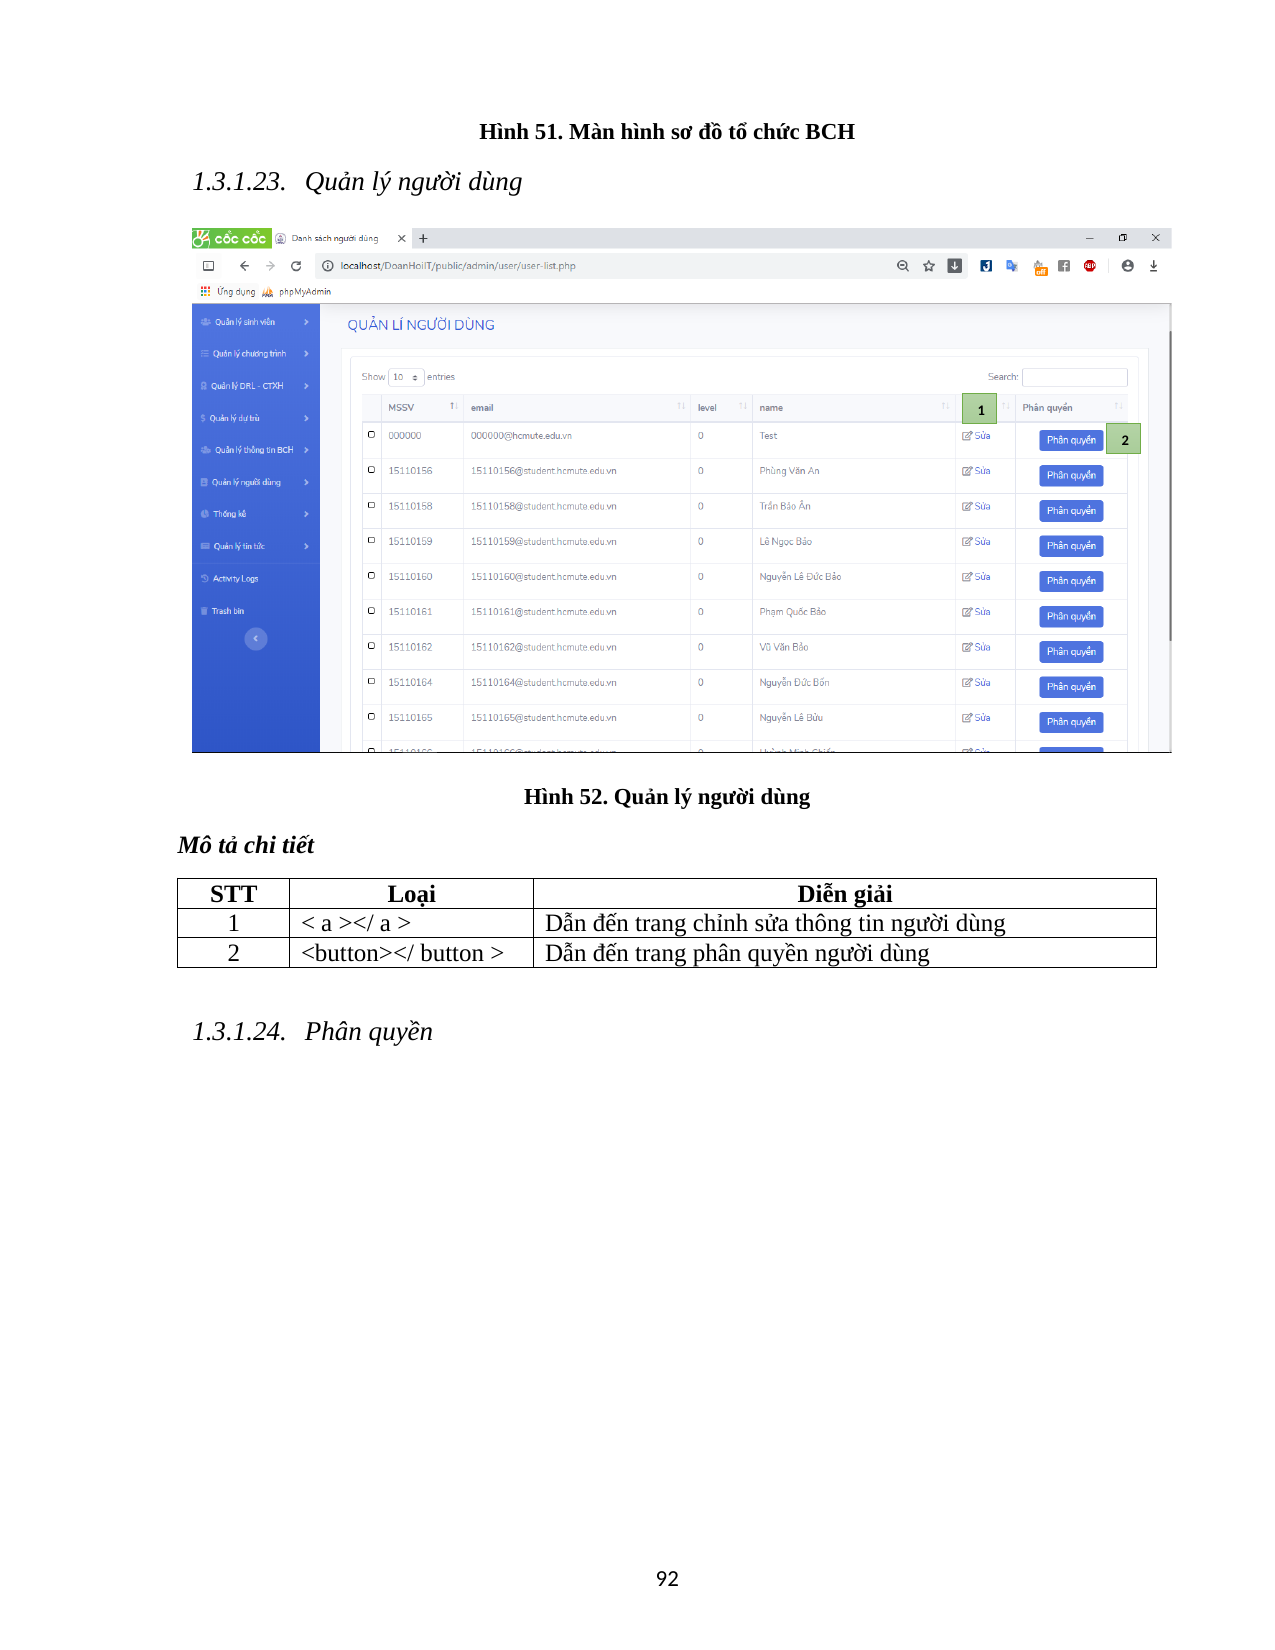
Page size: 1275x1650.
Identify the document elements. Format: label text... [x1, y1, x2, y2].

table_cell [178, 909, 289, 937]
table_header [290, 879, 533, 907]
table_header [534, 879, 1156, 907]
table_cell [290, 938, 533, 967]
text Mô tả chi tiết [177, 830, 1157, 859]
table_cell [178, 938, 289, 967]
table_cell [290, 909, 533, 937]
list Phân quyền [192, 1015, 1157, 1046]
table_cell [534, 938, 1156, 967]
list Quản lý người dùng [192, 165, 1157, 196]
picture [192, 228, 1172, 753]
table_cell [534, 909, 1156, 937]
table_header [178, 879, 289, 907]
